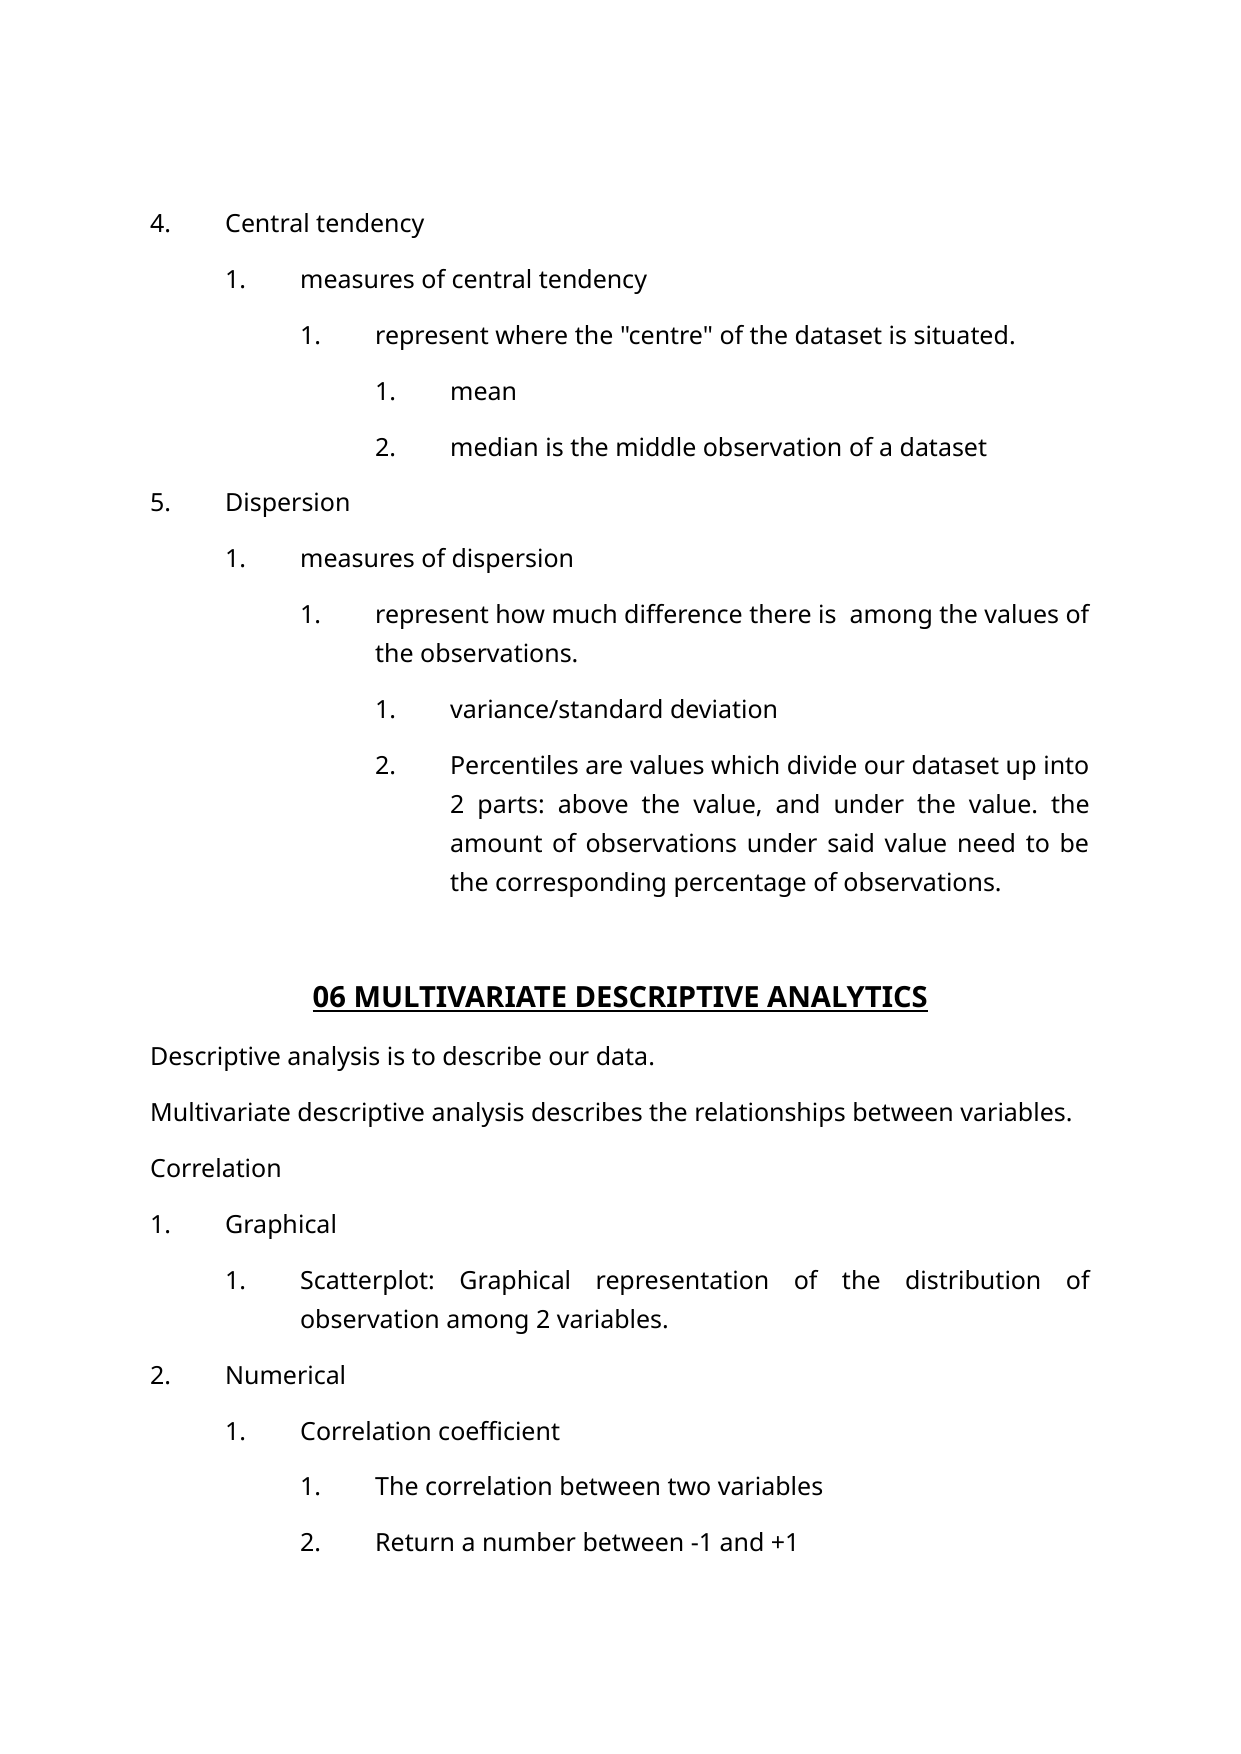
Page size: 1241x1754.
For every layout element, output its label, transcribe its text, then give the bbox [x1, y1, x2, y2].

text Multivariate descriptive analysis describes the relationships between variables. [150, 1095, 1090, 1129]
text Correlation [150, 1151, 1090, 1185]
text Descriptive analysis is to describe our data. [150, 1039, 1090, 1073]
list Return a number between -1 and +1 [300, 1525, 1090, 1559]
list mean [375, 373, 1090, 407]
list The correlation between two variables [300, 1469, 1090, 1503]
text 06 MULTIVARIATE DESCRIPTIVE ANALYTICS [150, 977, 1090, 1016]
list Dispersion [150, 485, 1090, 519]
list measures of dispersion [225, 541, 1090, 575]
list measures of central tendency [225, 262, 1090, 296]
list Scatterplot: Graphical representation of the distribution of observation among 2 variables. [225, 1262, 1090, 1336]
list Correlation coefficient [225, 1413, 1090, 1447]
list Numerical [150, 1357, 1090, 1391]
list represent where the "centre" of the dataset is situated. [300, 317, 1090, 352]
list Graphical [150, 1206, 1090, 1241]
list Central tendency [150, 206, 1090, 240]
list variance/standard deviation [375, 692, 1090, 726]
list Percentiles are values which divide our dataset up into 2 parts: above the value, and under the value. the amount of observations under said value need to be the corresponding percentage of observations. [375, 747, 1090, 899]
list represent how much difference there is among the values of the observations. [300, 597, 1090, 670]
list median is the middle observation of a dataset [375, 429, 1090, 463]
